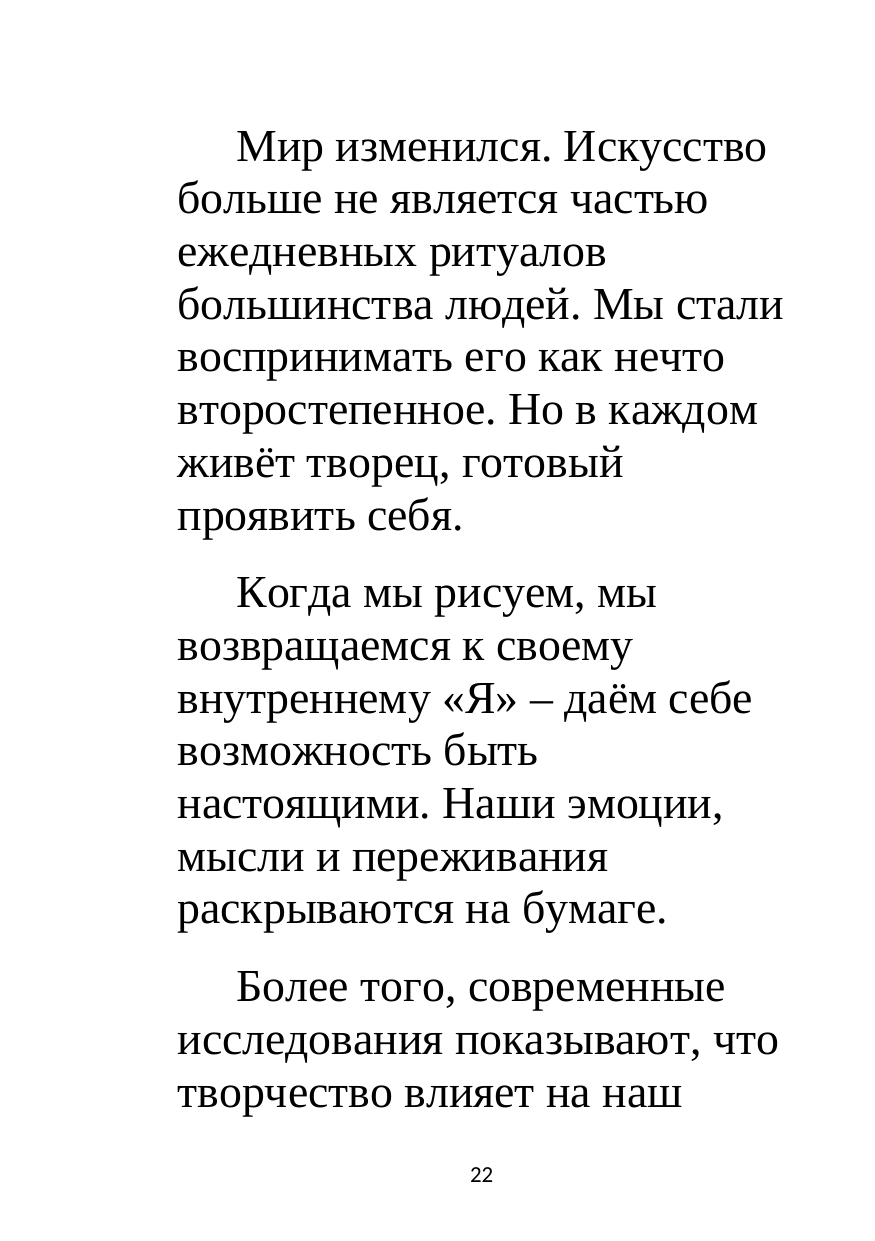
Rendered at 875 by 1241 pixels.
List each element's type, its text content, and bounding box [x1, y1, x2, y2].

text Мир изменился. Искусство больше не является частью ежедневных ритуалов большинства людей. Мы стали воспринимать его как нечто второстепенное. Но в каждом живёт творец, готовый проявить себя. [177, 118, 786, 540]
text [177, 959, 786, 1117]
text Когда мы рисуем, мы возвращаемся к своему внутреннему «Я» – даём себе возможность быть настоящими. Наши эмоции, мысли и переживания раскрываются на бумаге. [177, 565, 786, 934]
